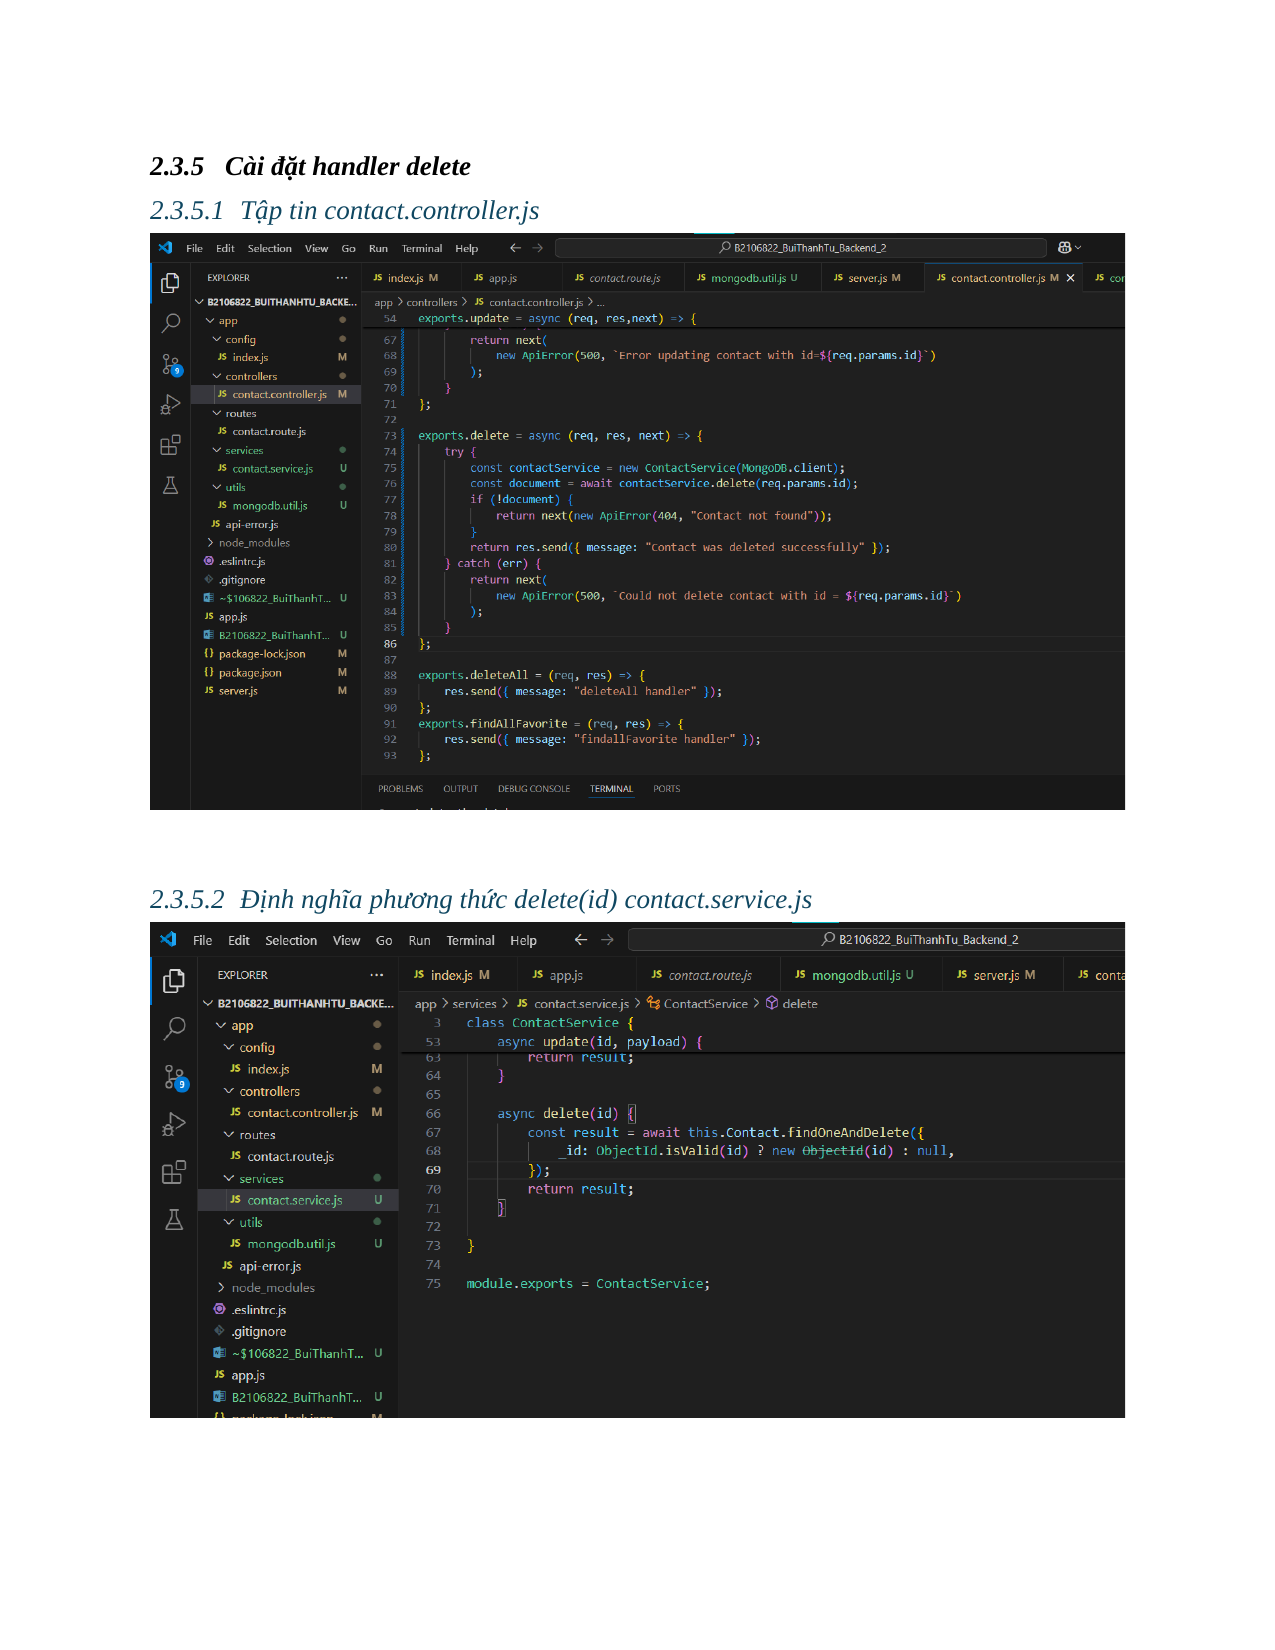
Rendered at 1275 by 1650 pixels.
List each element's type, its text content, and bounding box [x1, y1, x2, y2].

subtitle Cài đặt handler delete [150, 150, 1125, 181]
subtitle Định nghĩa phương thức delete(id) contact.service.js [150, 883, 1125, 914]
subtitle Tập tin contact.controller.js [150, 194, 1125, 225]
picture [150, 233, 1125, 810]
picture [150, 922, 1125, 1418]
